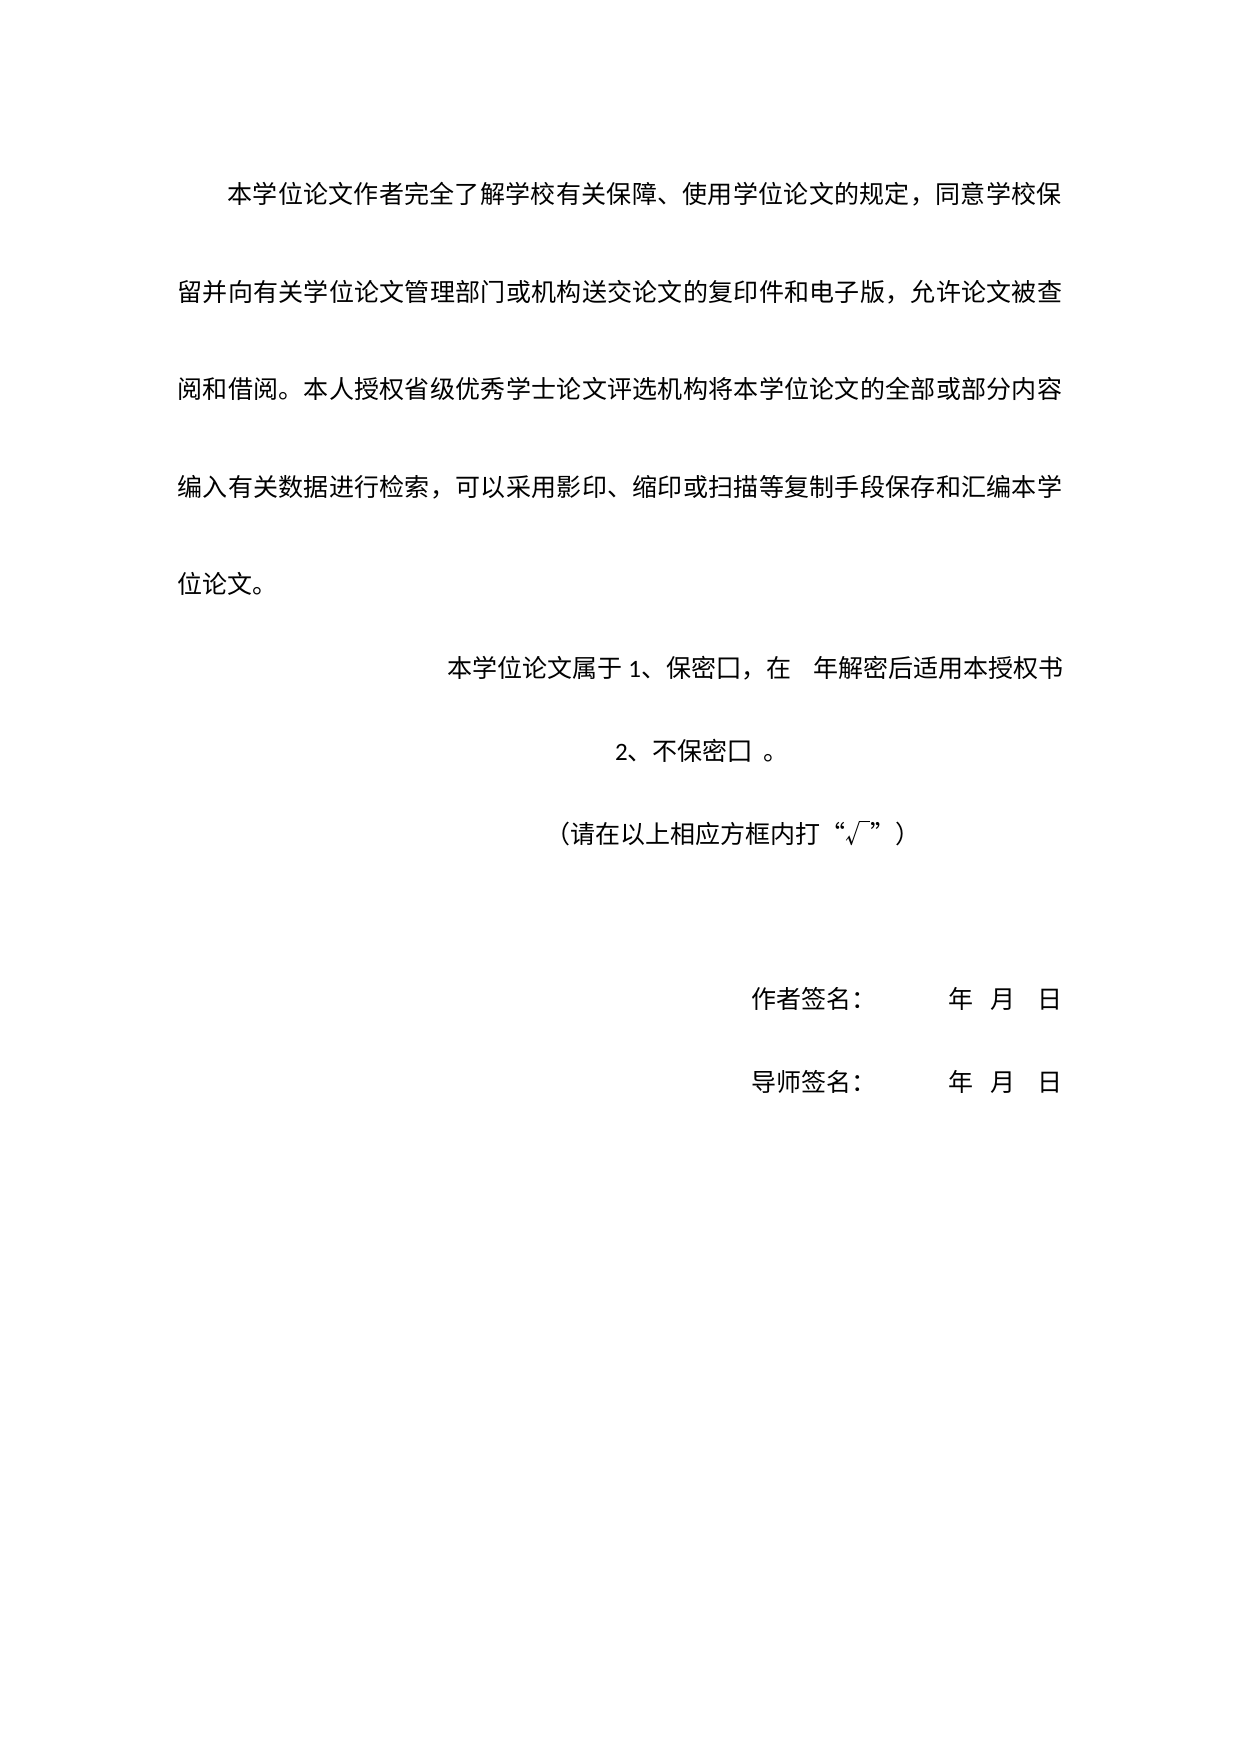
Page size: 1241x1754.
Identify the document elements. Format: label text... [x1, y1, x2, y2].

text 2、不保密囗 。 [377, 717, 1051, 782]
text 作者签名： 年 月 日 [177, 965, 1063, 1030]
text 导师签名： 年 月 日 [177, 1048, 1063, 1113]
text 本学位论文作者完全了解学校有关保障、使用学位论文的规定，同意学校保留并向有关学位论文管理部门或机构送交论文的复印件和电子版，允许论文被查阅和借阅。本人授权省级优秀学士论文评选机构将本学位论文的全部或部分内容编入有关数据进行检索，可以采用影印、缩印或扫描等复制手段保存和汇编本学位论文。 [177, 161, 1063, 616]
text 本学位论文属于 1、保密囗，在 年解密后适用本授权书 [177, 634, 1063, 699]
text （请在以上相应方框内打“√”） [177, 800, 1063, 865]
